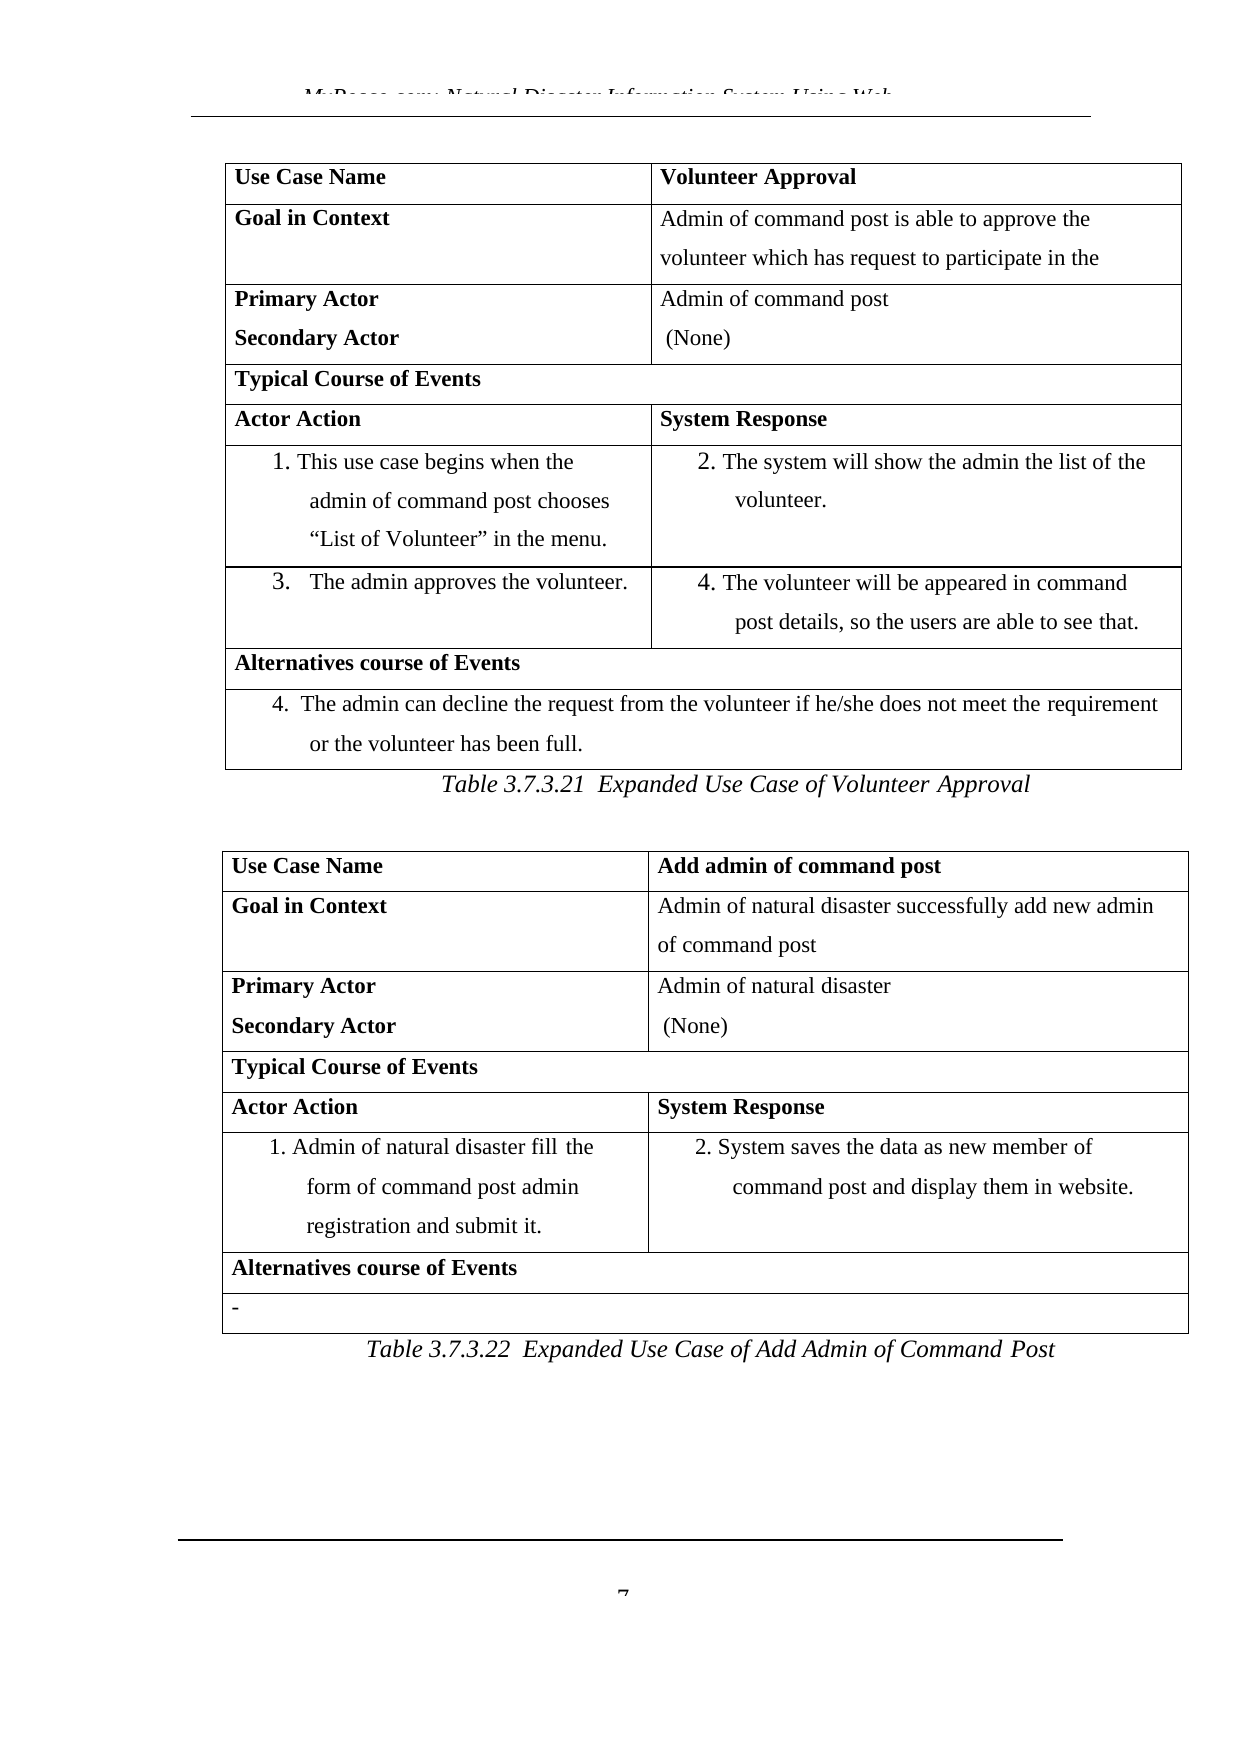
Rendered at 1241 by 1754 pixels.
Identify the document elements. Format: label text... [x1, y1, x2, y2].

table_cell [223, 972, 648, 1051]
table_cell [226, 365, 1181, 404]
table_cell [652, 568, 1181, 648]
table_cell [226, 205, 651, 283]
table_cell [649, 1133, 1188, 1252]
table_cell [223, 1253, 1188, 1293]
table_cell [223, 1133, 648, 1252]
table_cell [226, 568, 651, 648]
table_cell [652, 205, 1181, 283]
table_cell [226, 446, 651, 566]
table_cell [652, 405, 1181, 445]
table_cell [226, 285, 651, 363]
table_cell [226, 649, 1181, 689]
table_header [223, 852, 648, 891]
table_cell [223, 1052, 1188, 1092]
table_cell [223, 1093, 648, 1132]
text Table 3.7.3.22 Expanded Use Case of Add Admin of Command Post [366, 1334, 1201, 1363]
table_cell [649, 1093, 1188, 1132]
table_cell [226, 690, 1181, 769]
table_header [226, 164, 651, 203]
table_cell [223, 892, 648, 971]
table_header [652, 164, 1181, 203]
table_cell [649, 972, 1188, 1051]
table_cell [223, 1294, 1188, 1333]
text Table 3.7.3.21 Expanded Use Case of Volunteer Approval [366, 770, 1201, 798]
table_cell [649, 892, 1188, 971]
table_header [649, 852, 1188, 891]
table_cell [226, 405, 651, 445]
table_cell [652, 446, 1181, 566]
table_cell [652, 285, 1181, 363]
